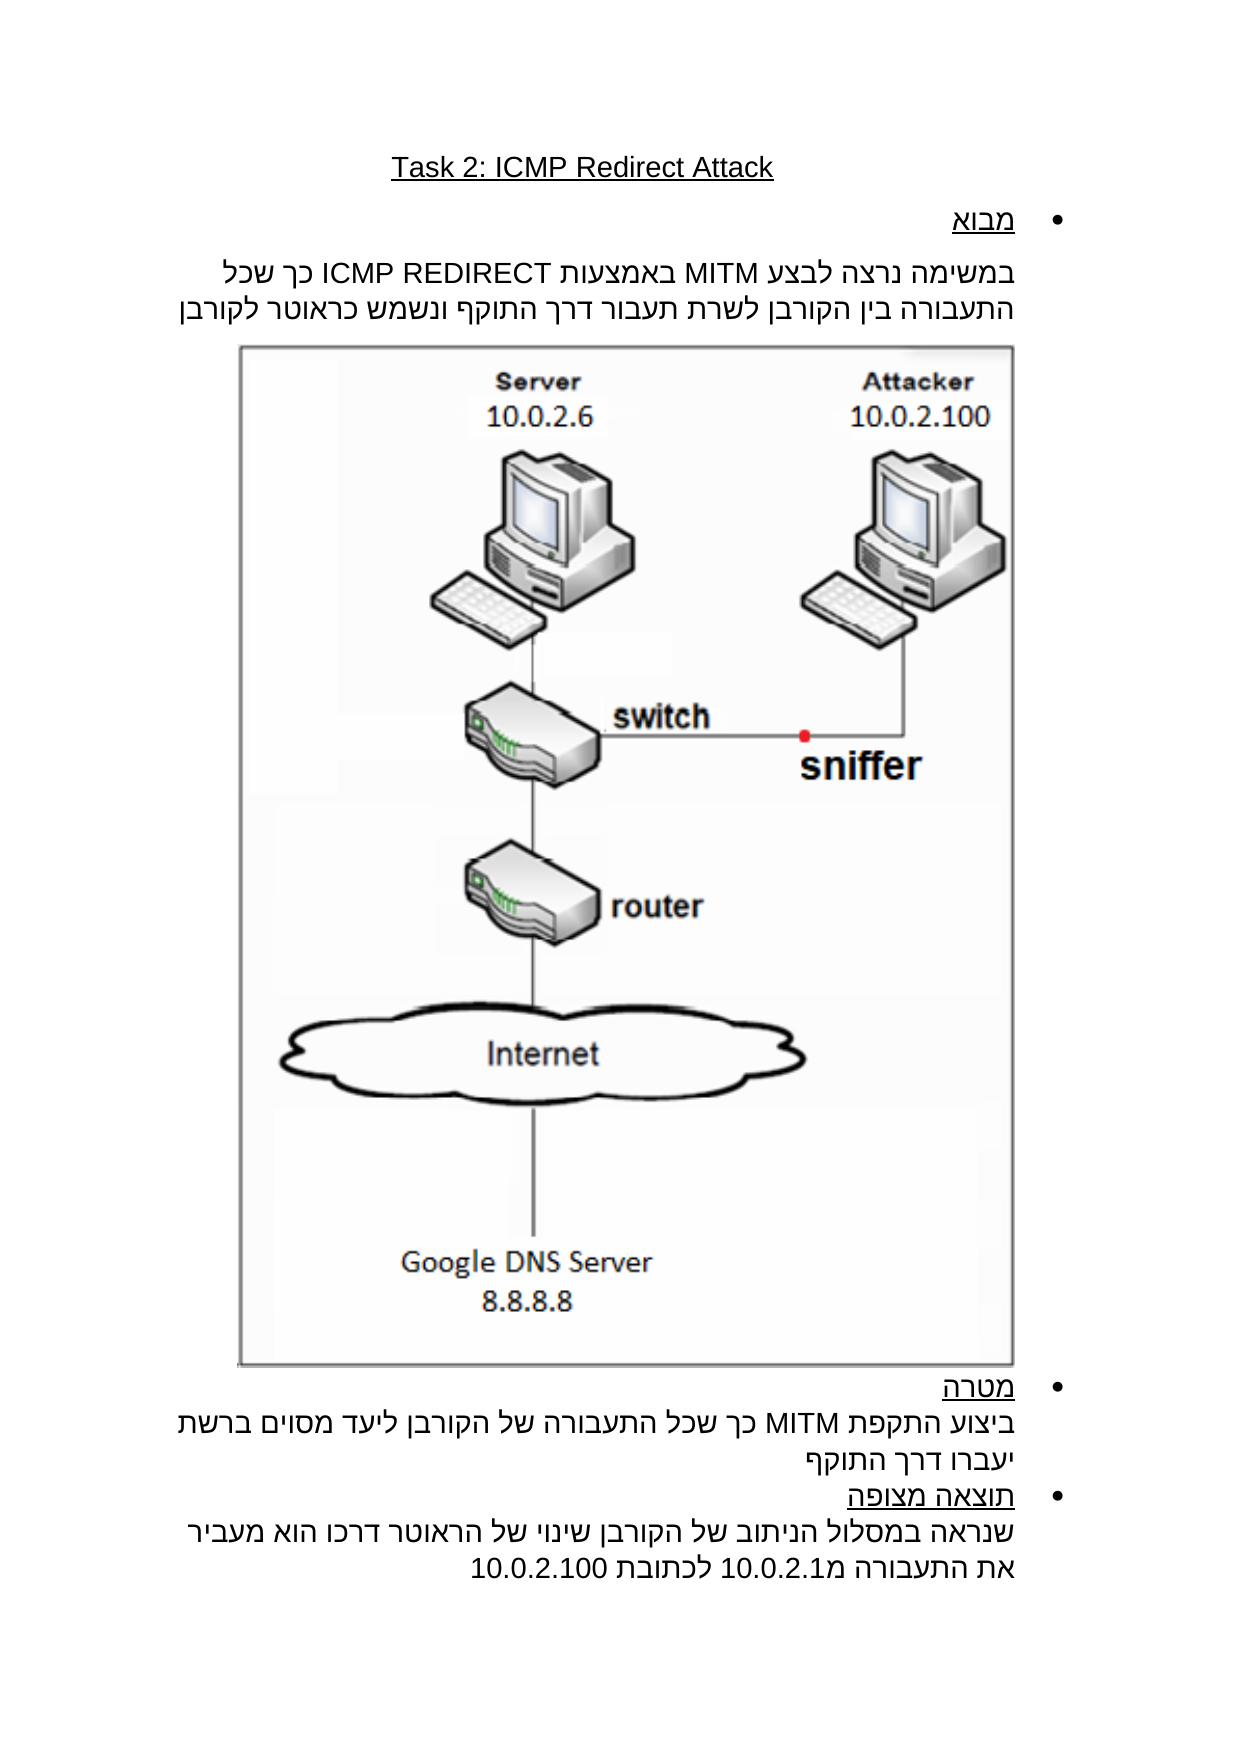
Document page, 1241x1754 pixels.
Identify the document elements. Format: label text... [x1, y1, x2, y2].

list תוצאה מצופה [150, 1479, 1053, 1513]
list מבוא [150, 203, 1053, 237]
picture [237, 344, 1015, 1368]
list ביצוע התקפת MITM כך שכל התעבורה של הקורבן ליעד מסוים ברשת יעברו דרך התוקף [150, 1407, 1015, 1476]
text Task 2: ICMP Redirect Attack [150, 150, 1015, 183]
list מטרה [150, 1370, 1053, 1404]
list שנראה במסלול הניתוב של הקורבן שינוי של הראוטר דרכו הוא מעביר את התעבורה מ10.0.2.1 לכתובת 10.0.2.100 [150, 1515, 1015, 1585]
text במשימה נרצה לבצע MITM באמצעות ICMP REDIRECT כך שכל התעבורה בין הקורבן לשרת תעבור דרך התוקף ונשמש כראוטר לקורבן [150, 256, 1015, 326]
